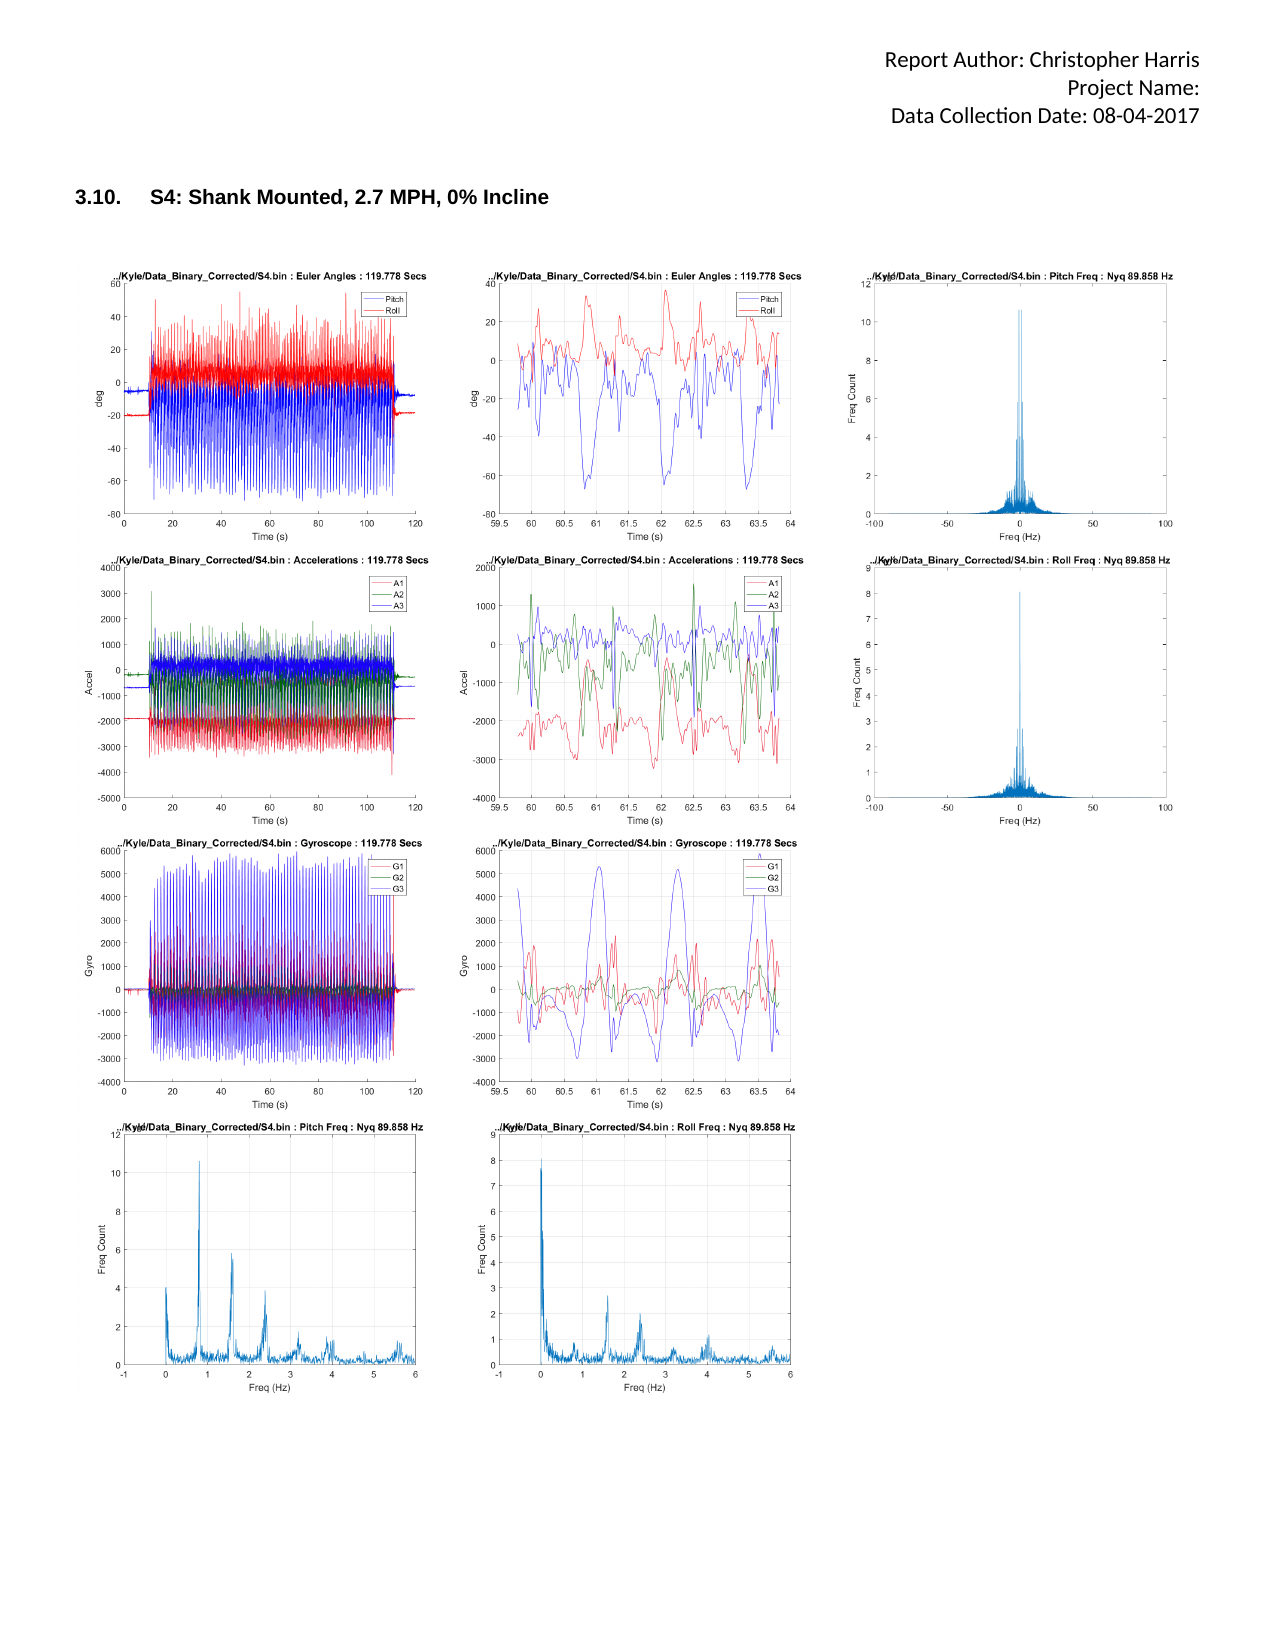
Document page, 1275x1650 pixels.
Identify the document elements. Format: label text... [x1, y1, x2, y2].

picture [75, 830, 826, 1112]
picture [75, 1113, 826, 1395]
picture [75, 262, 1200, 544]
list S4: Shank Mounted, 2.7 MPH, 0% Incline [75, 185, 1200, 209]
picture [75, 546, 1200, 828]
